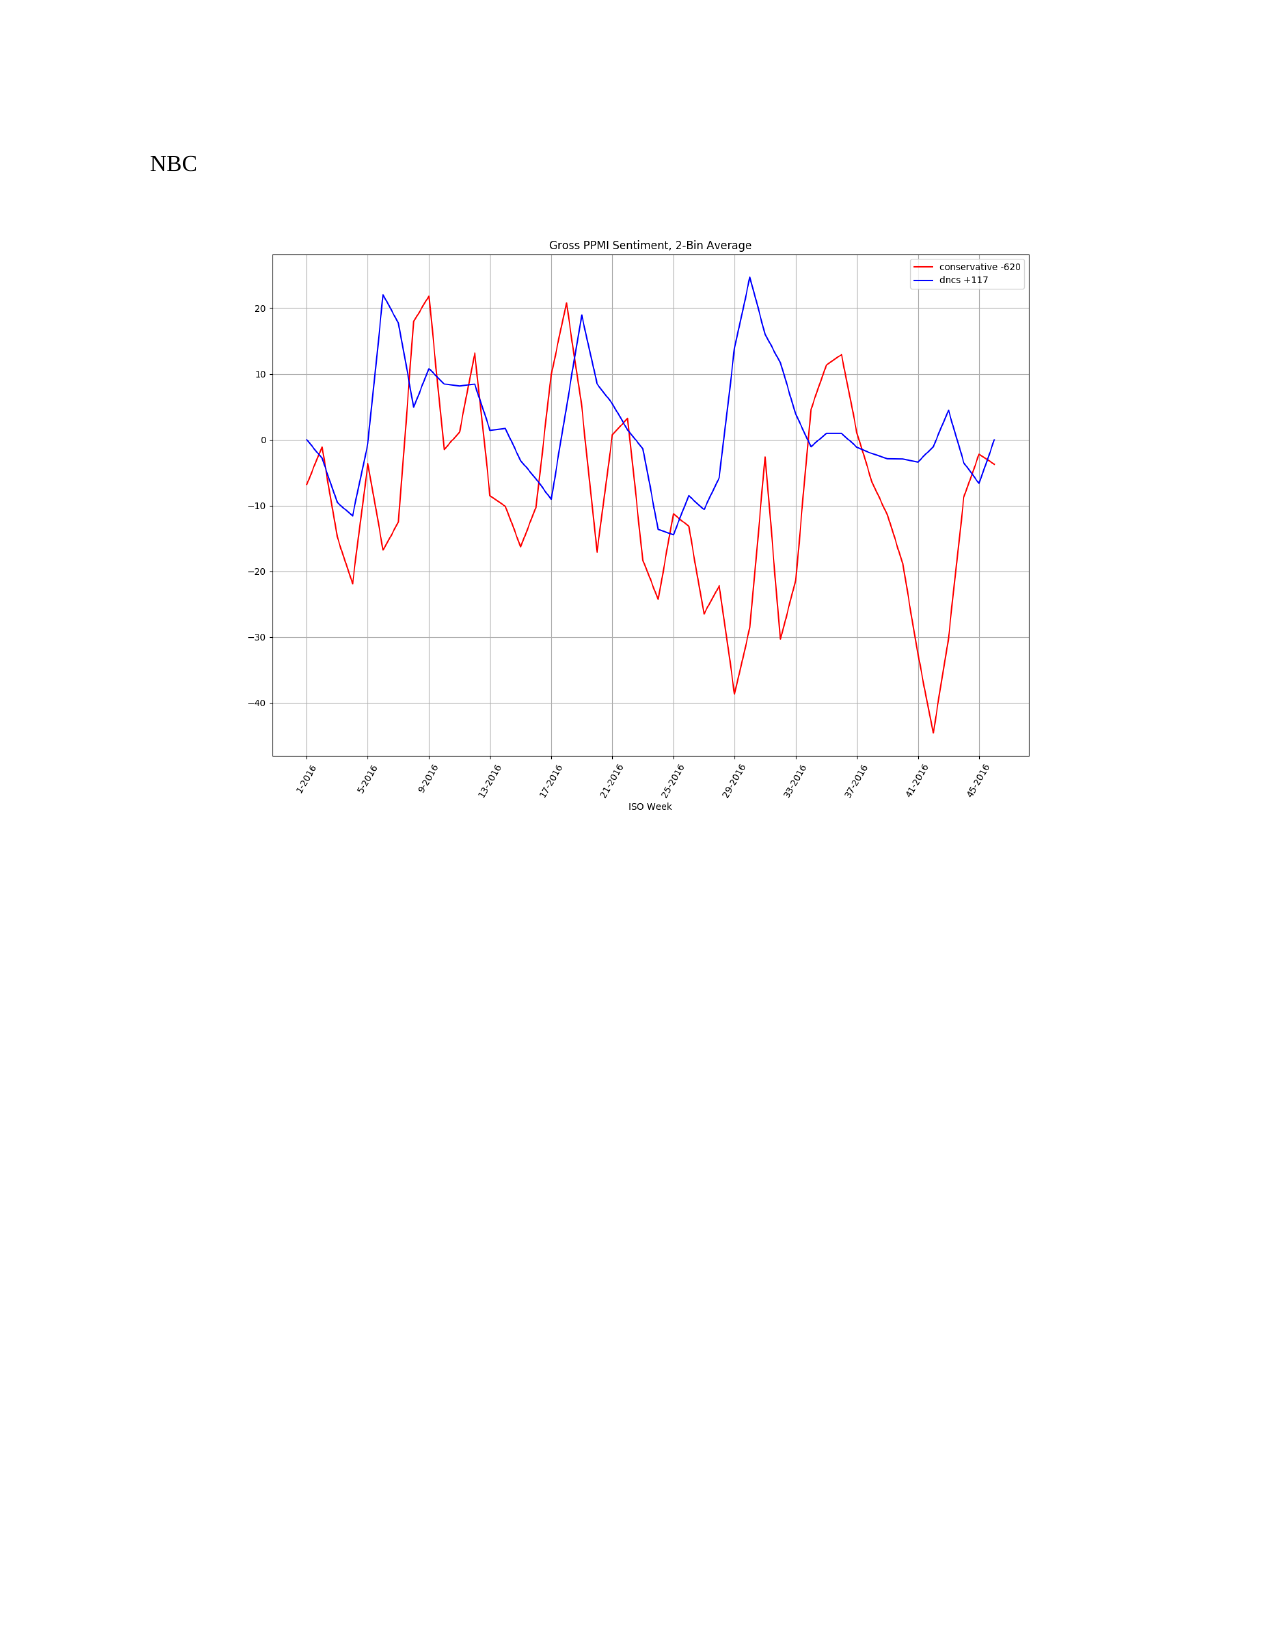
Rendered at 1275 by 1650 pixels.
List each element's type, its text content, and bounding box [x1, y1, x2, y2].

subtitle NBC [150, 150, 1125, 176]
picture [150, 176, 1125, 827]
